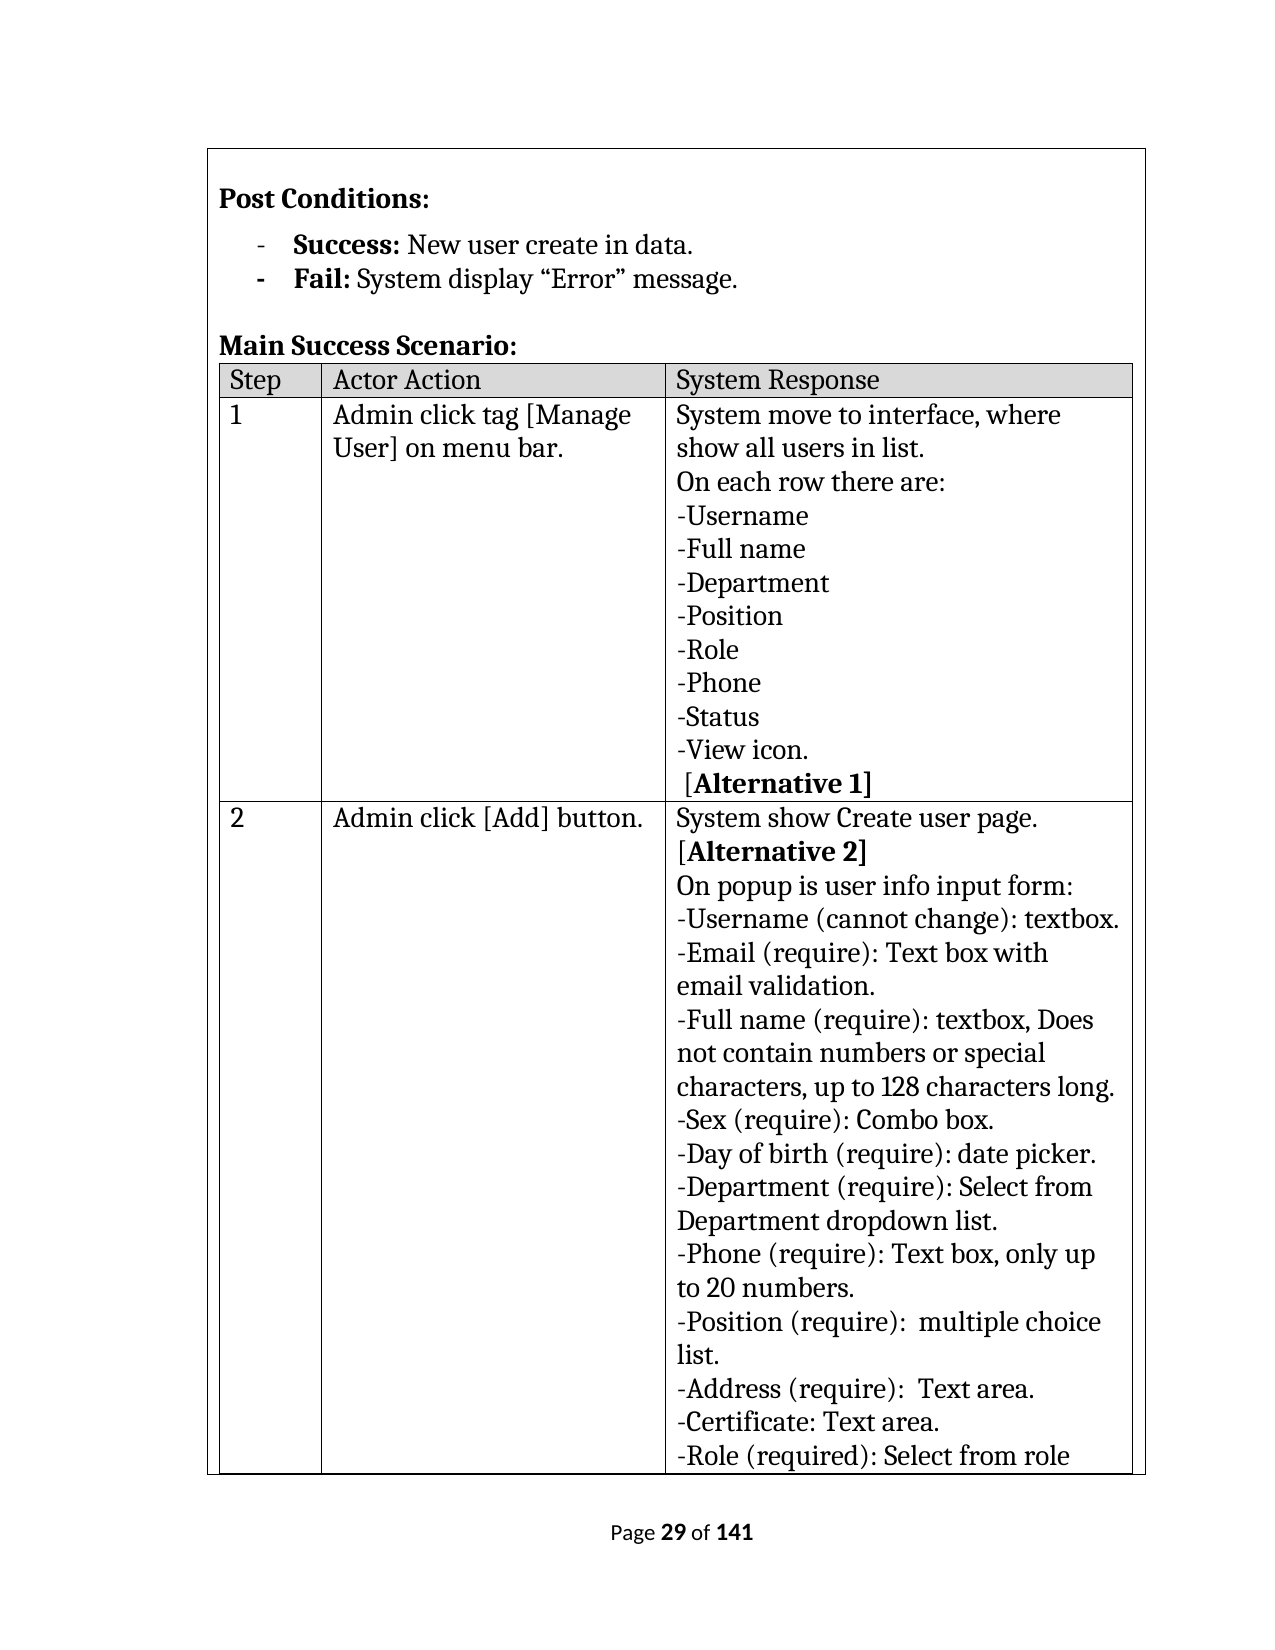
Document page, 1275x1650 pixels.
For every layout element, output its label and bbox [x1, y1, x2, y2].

table_cell [208, 149, 1145, 1473]
